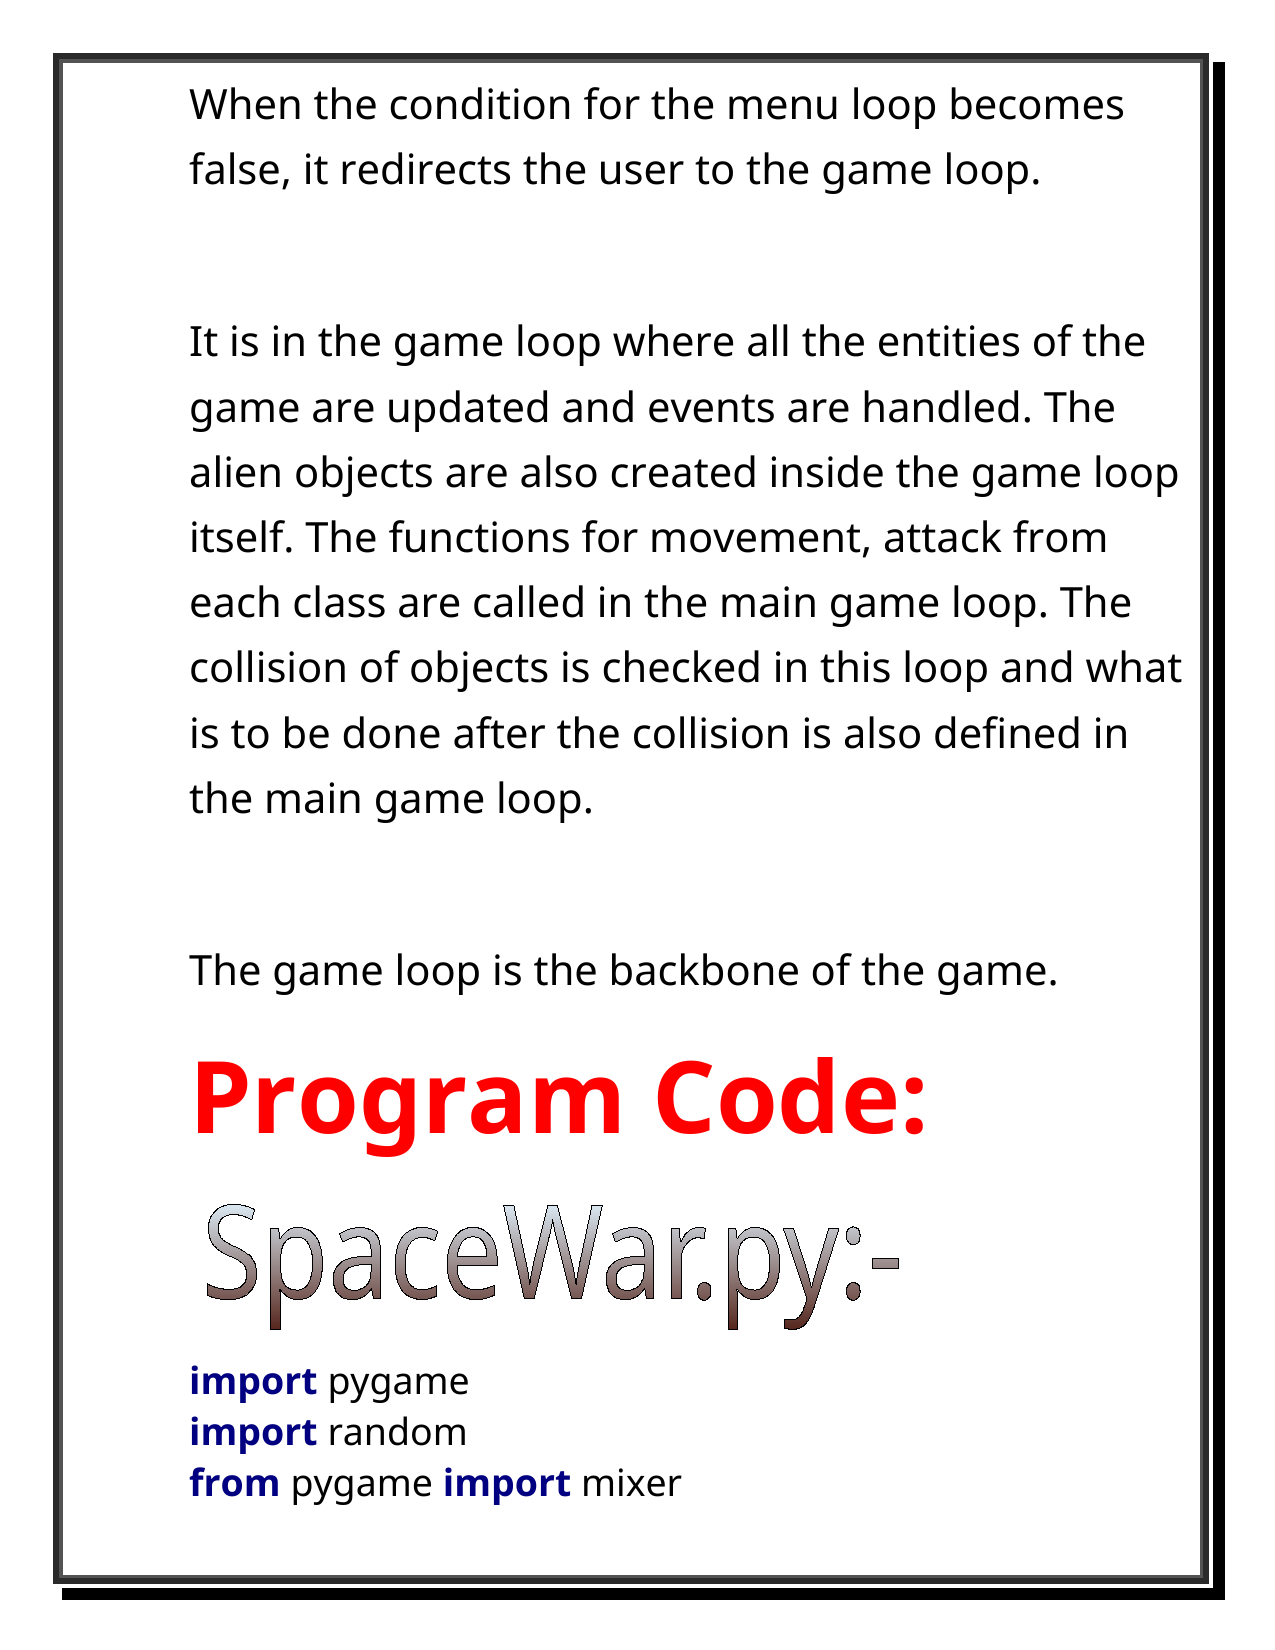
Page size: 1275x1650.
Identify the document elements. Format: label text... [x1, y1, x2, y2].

text Program Code: [189, 1027, 1187, 1163]
text It is in the game loop where all the entities of the game are updated and events are handled. The alien objects are also created inside the game loop itself. The functions for movement, attack from each class are called in the main game loop. The collision of objects is checked in this loop and what is to be done after the collision is also defined in the main game loop. [189, 312, 1187, 826]
text The game loop is the backbone of the game. [189, 941, 1187, 998]
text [189, 1354, 1187, 1559]
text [189, 75, 1187, 197]
